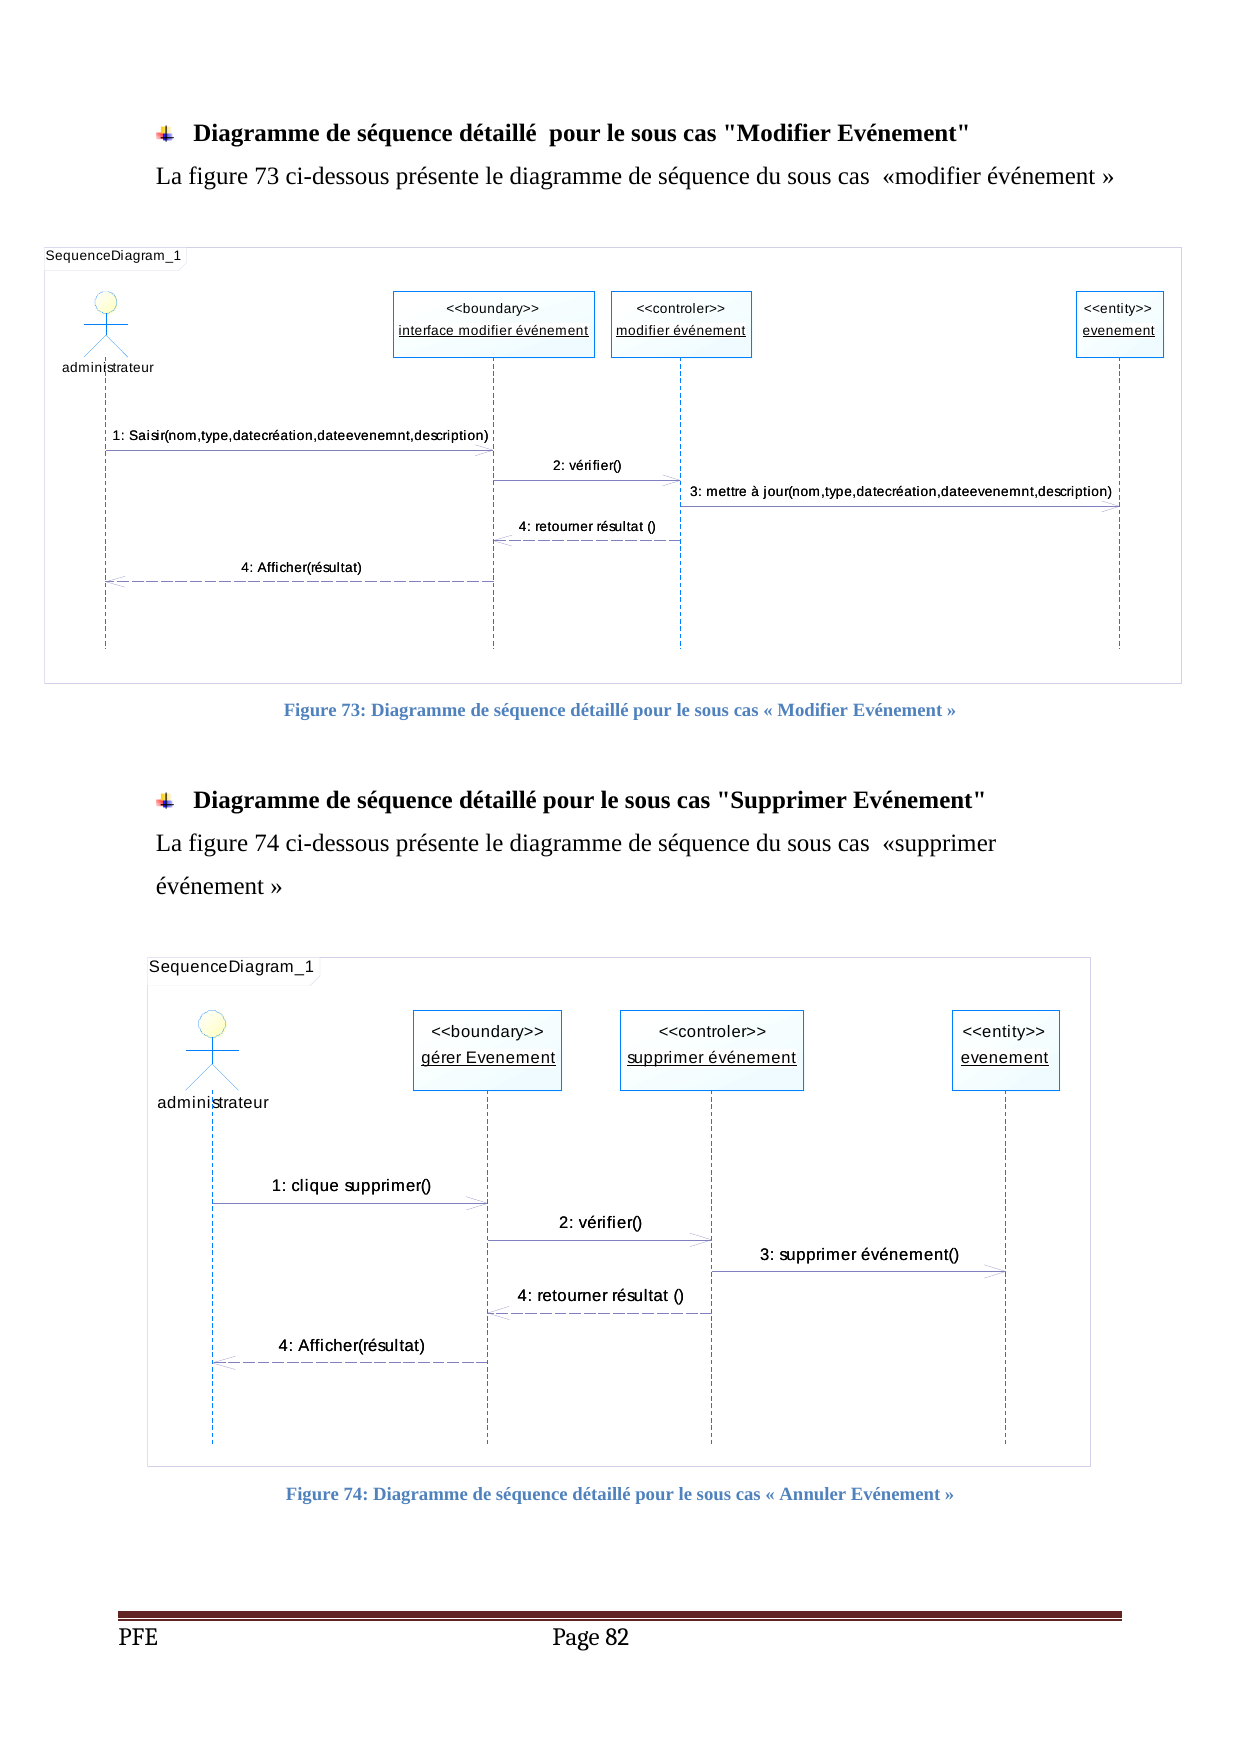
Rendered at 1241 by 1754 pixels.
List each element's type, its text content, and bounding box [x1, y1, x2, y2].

picture [156, 124, 174, 142]
text La figure 74 ci-dessous présente le diagramme de séquence du sous cas «supprimer événement » [156, 828, 1122, 900]
text La figure 73 ci-dessous présente le diagramme de séquence du sous cas «modifier événement » [156, 161, 1122, 190]
list Diagramme de séquence détaillé pour le sous cas "Modifier Evénement" [156, 118, 1122, 147]
list Diagramme de séquence détaillé pour le sous cas "Supprimer Evénement" [156, 785, 1122, 814]
picture [156, 791, 174, 809]
